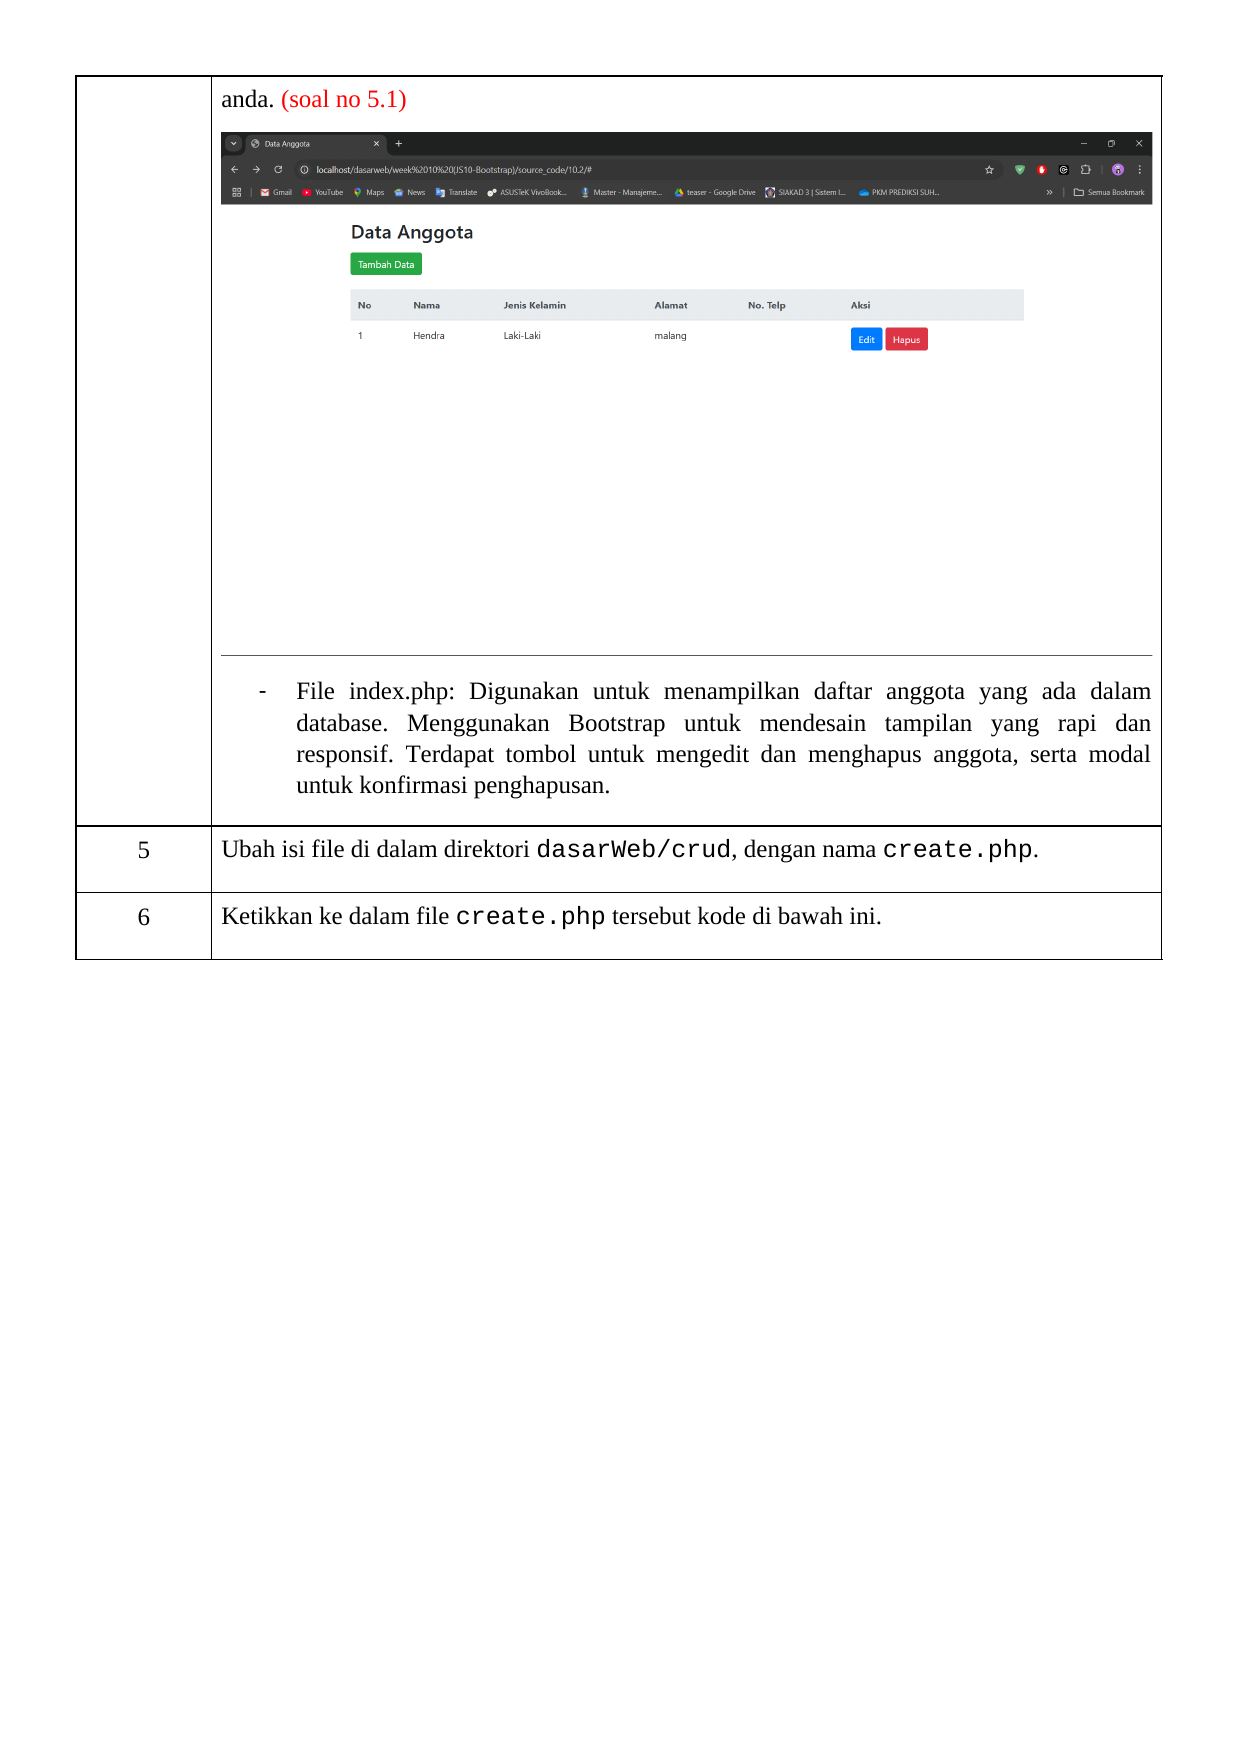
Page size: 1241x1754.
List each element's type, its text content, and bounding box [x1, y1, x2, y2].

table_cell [212, 77, 1161, 825]
table_cell Ketikkan ke dalam file create.php tersebut kode di bawah ini. [212, 893, 1161, 958]
table_cell Ubah isi file di dalam direktori dasarWeb/crud, dengan nama create.php. [212, 827, 1161, 892]
table_cell 6 [77, 893, 211, 958]
table_cell 4 [77, 77, 211, 825]
table_cell 5 [77, 827, 211, 892]
picture [221, 132, 1153, 656]
